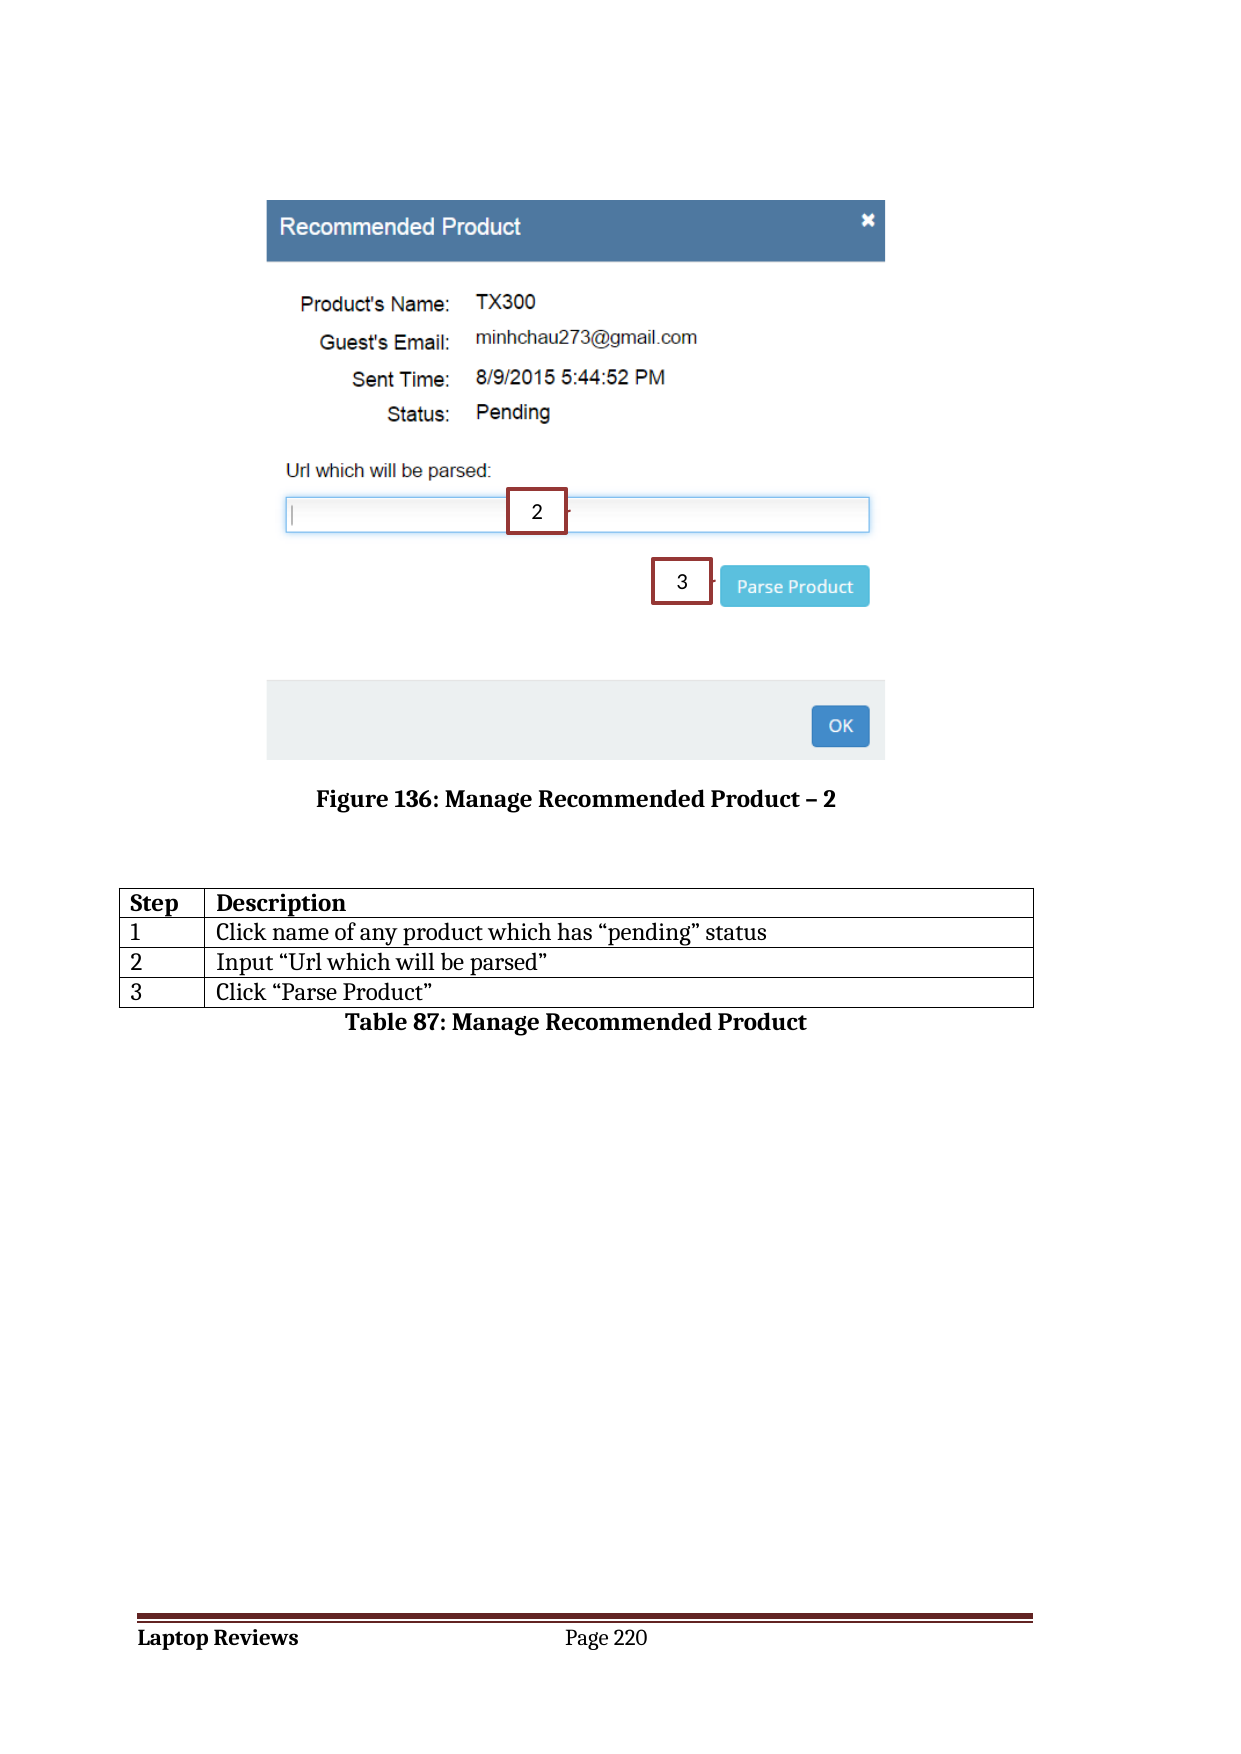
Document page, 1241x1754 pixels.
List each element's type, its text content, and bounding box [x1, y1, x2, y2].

picture [266, 200, 886, 760]
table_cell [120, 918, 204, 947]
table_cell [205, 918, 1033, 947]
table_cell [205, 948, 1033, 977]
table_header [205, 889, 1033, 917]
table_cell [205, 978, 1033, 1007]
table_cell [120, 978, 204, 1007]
text Table 87: Manage Recommended Product [118, 1008, 1033, 1036]
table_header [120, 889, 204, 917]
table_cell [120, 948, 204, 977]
text Figure 136: Manage Recommended Product – 2 [118, 785, 1033, 813]
